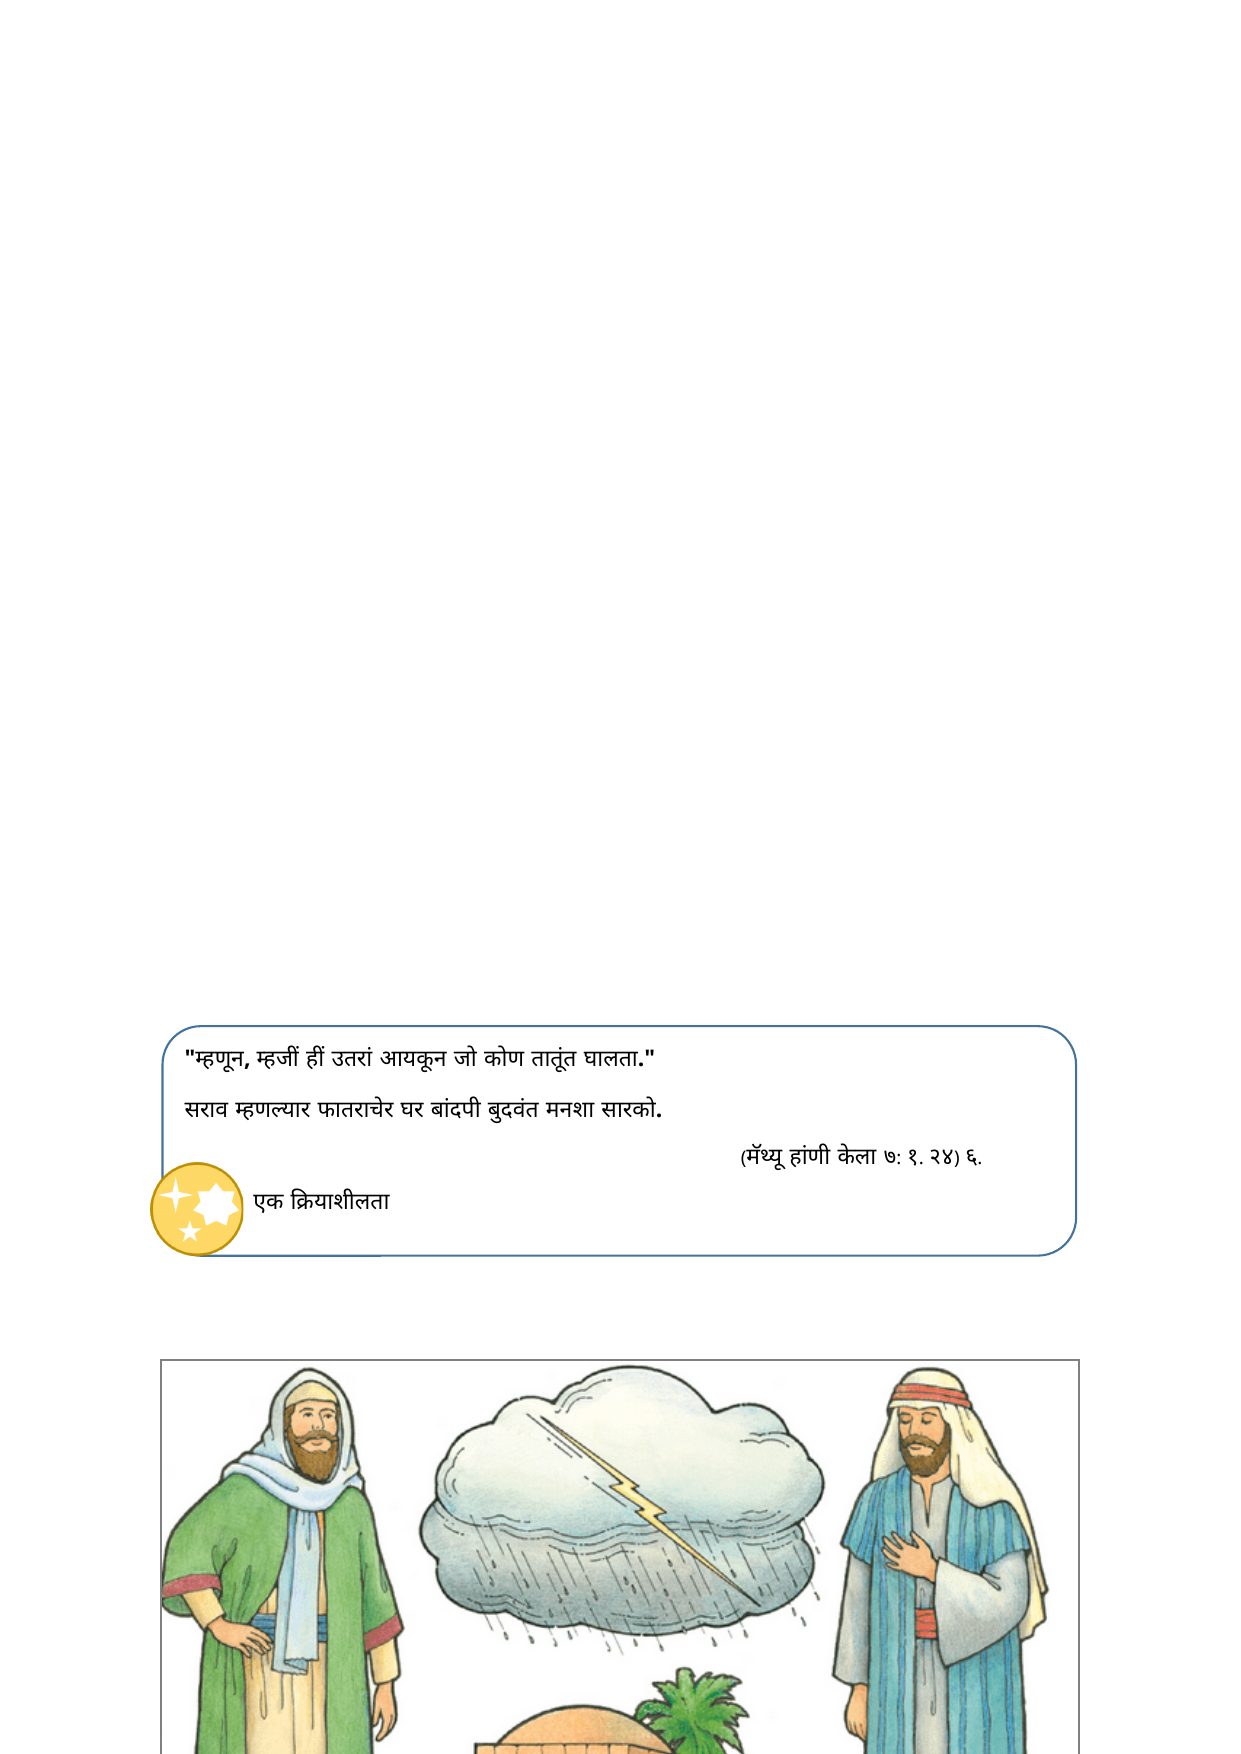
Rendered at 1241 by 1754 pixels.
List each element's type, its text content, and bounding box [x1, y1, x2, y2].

picture [150, 1162, 244, 1256]
picture [162, 1361, 1078, 1754]
text (मॅथ्यू हांणी केला ७: १. २४) ६. [150, 1143, 1090, 1170]
text "म्हणून, म्हजीं हीं उतरां आयकून जो कोण तातूंत घालता." [150, 1042, 1090, 1073]
text एक क्रियाशीलता [244, 1188, 1090, 1215]
text सराव म्हणल्यार फातराचेर घर बांदपी बुदवंत मनशा सारको. [150, 1093, 1090, 1124]
